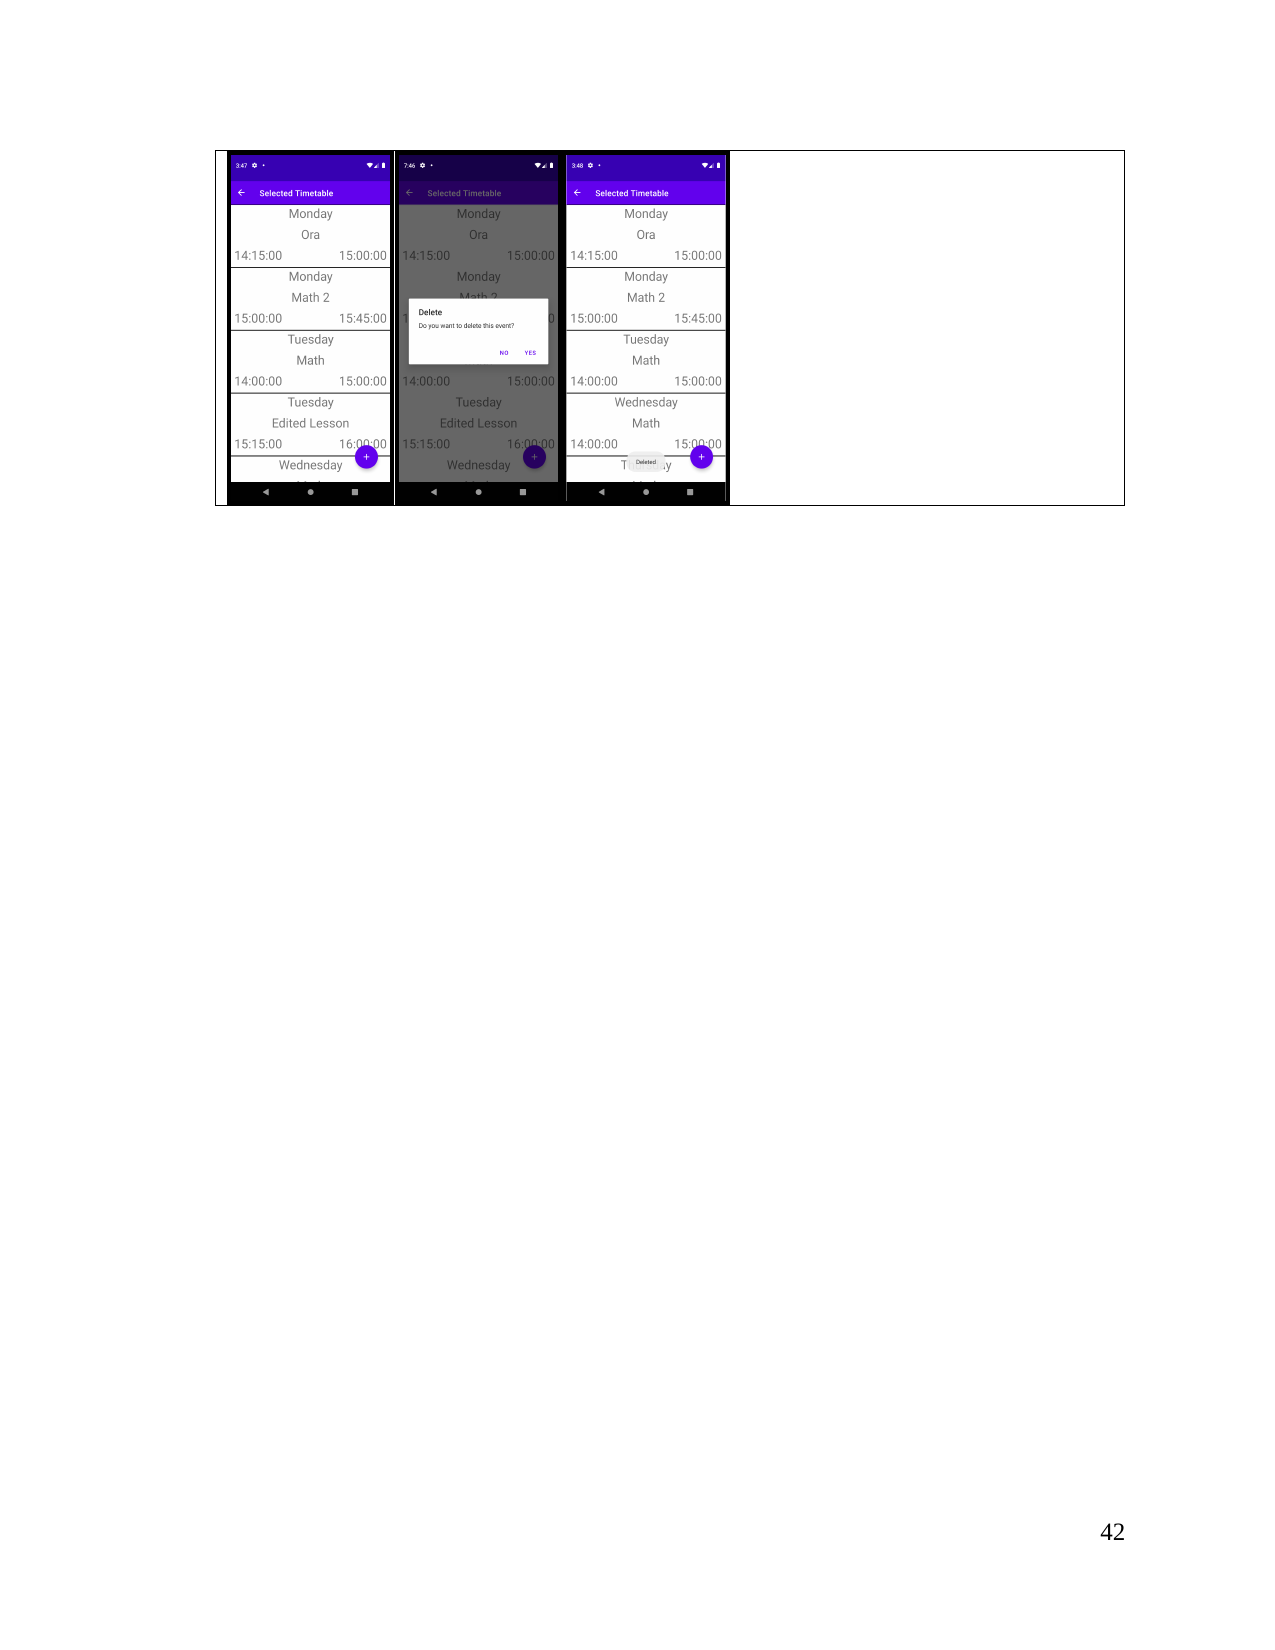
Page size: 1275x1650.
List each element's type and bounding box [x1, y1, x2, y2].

picture [231, 155, 390, 501]
table_cell [216, 151, 227, 505]
picture [566, 155, 726, 501]
table_cell [730, 151, 1124, 505]
picture [399, 155, 558, 501]
